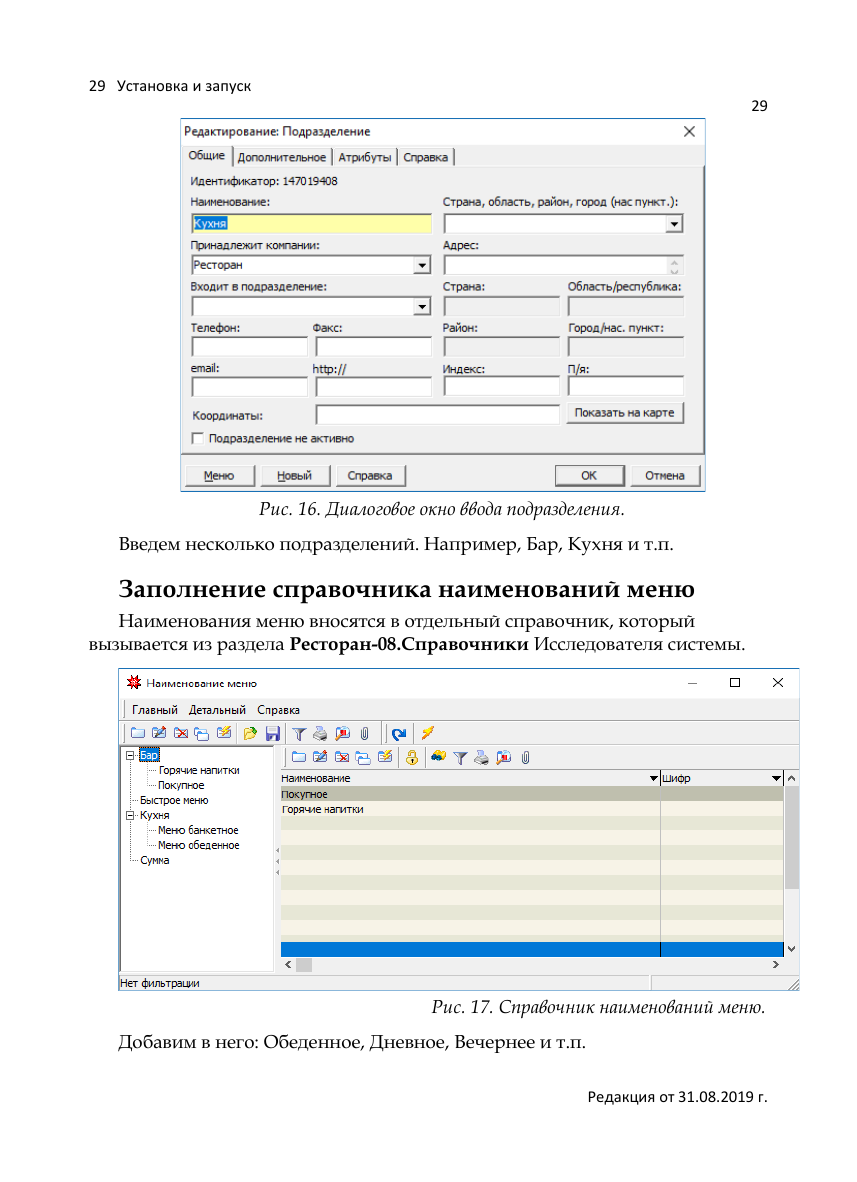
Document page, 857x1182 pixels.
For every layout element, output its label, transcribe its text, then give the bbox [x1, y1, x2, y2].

text Рис. 16. Диалоговое окно ввода подразделения. [89, 498, 768, 520]
text Рис. 17. Справочник наименований меню. [89, 996, 768, 1019]
text Наименования меню вносятся в отдельный справочник, который вызывается из раздела Ресторан-08.Справочники Исследователя системы. [89, 611, 768, 656]
text Добавим в него: Обеденное, Дневное, Вечернее и т.п. [89, 1032, 768, 1054]
text Введем несколько подразделений. Например, Бар, Кухня и т.п. [89, 533, 768, 556]
subtitle Заполнение справочника наименований меню [89, 574, 768, 604]
picture [118, 668, 800, 991]
picture [180, 118, 706, 492]
